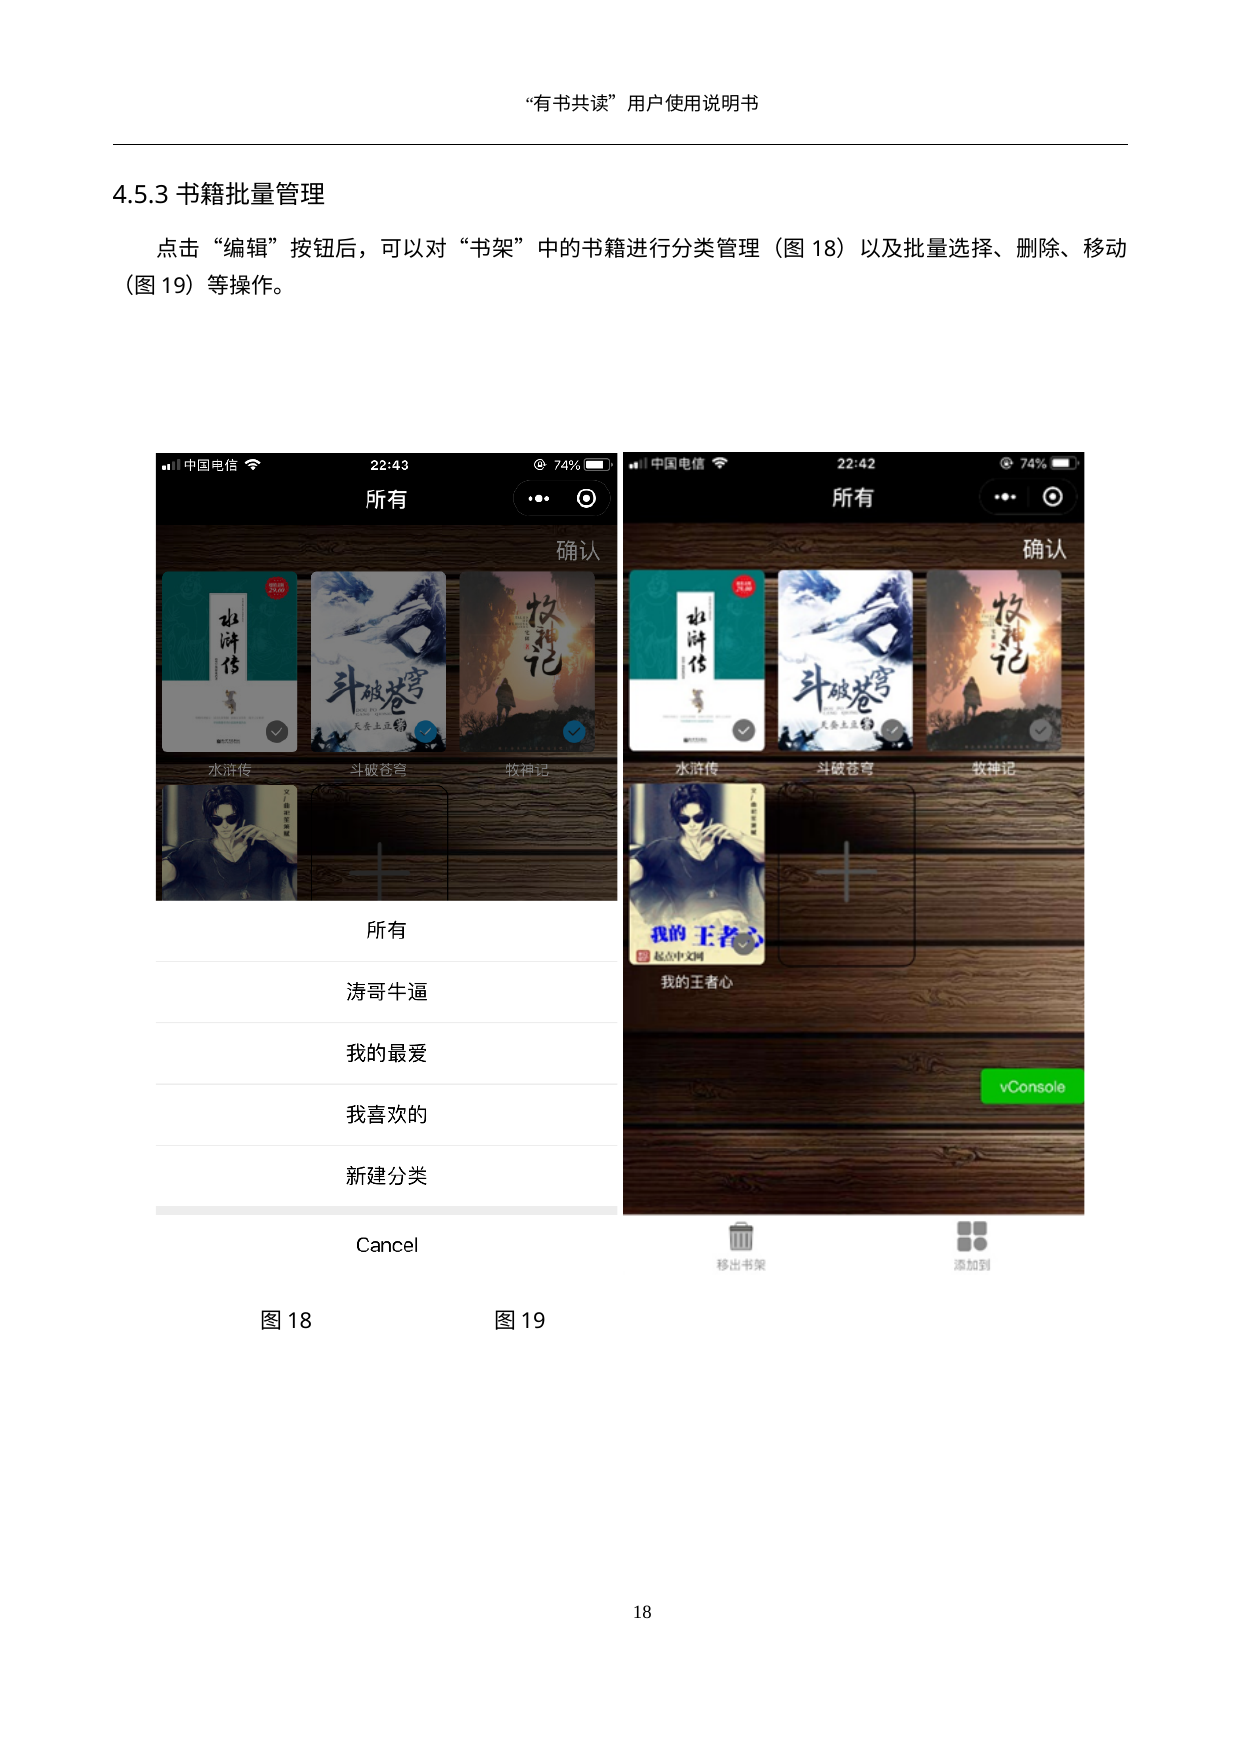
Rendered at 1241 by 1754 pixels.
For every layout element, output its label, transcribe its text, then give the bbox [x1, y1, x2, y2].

picture [155, 453, 618, 1275]
picture [623, 452, 1085, 1275]
subtitle 4.5.3 书籍批量管理 [112, 161, 1128, 226]
text 点击“编辑”按钮后，可以对“书架”中的书籍进行分类管理（图18）以及批量选择、删除、移动（图19）等操作。 [112, 231, 1128, 301]
text 图18 图19 [112, 1302, 1128, 1335]
